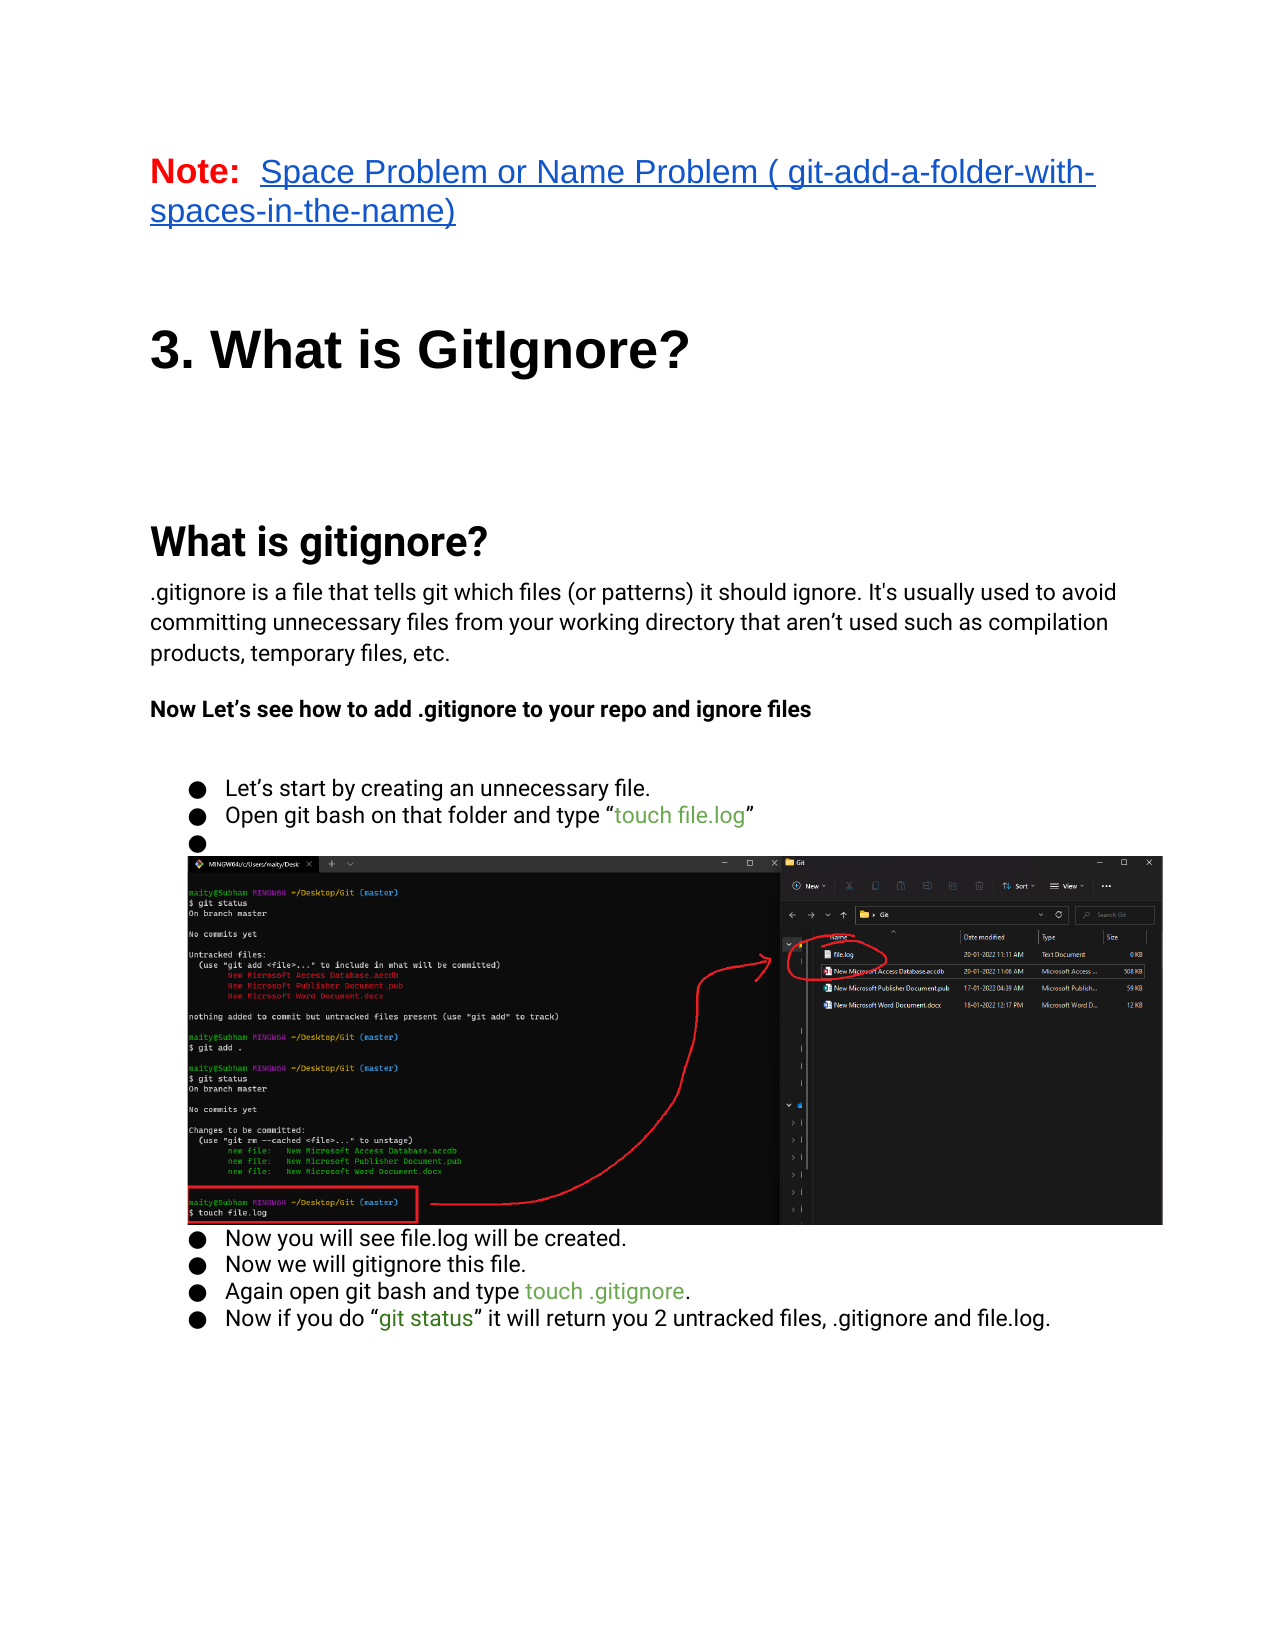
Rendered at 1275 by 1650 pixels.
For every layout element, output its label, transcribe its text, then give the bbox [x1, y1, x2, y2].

list Now we will gitignore this file. [187, 1252, 1125, 1278]
list Now you will see file.log will be created. [187, 1225, 1125, 1252]
title 3. What is GitIgnore? [150, 318, 1125, 380]
picture [187, 856, 1163, 1225]
list Let’s start by creating an unnecessary file. [187, 775, 1125, 802]
list Again open git bash and type touch .gitignore. [187, 1278, 1125, 1305]
subtitle What is gitignore? [150, 422, 1125, 566]
subtitle Note: Space Problem or Name Problem ( git-add-a-folder-with-spaces-in-the-name) [150, 150, 1125, 229]
list Open git bash on that folder and type “touch file.log” [187, 802, 1125, 829]
text .gitignore is a file that tells git which files (or patterns) it should ignore. It's usually used to avoid committing unnecessary files from your working directory that aren’t used such as compilation products, temporary files, etc. [150, 579, 1125, 667]
list Now if you do “git status” it will return you 2 untracked files, .gitignore and file.log. [187, 1305, 1125, 1332]
subtitle Now Let’s see how to add .gitignore to your repo and ignore files [150, 696, 1125, 723]
